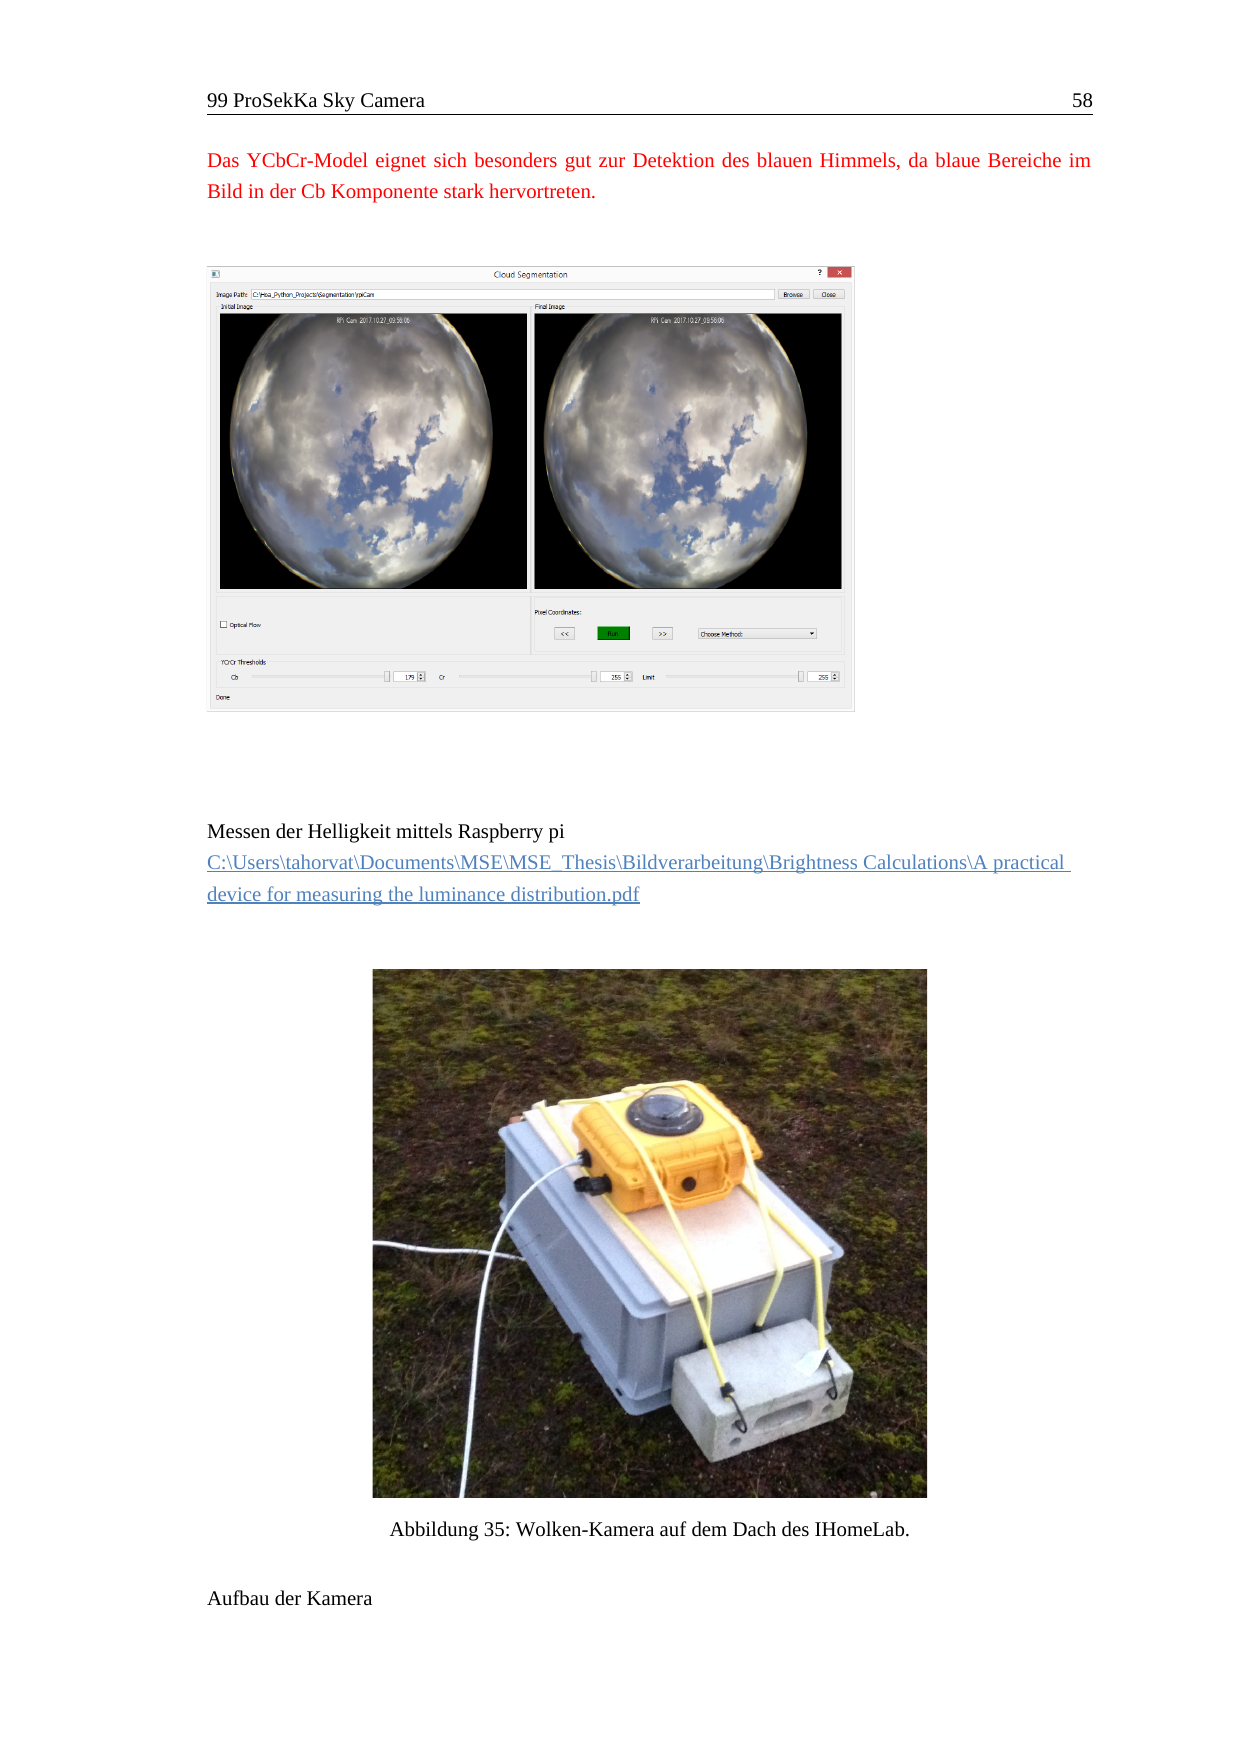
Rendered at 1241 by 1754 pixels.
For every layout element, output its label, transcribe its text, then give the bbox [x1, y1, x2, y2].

text Abbildung 35: Wolken-Kamera auf dem Dach des IHomeLab. [207, 1517, 1093, 1541]
text Aufbau der Kamera [207, 1586, 1093, 1610]
picture [372, 969, 928, 1498]
text Das YCbCr-Model eignet sich besonders gut zur Detektion des blauen Himmels, da blaue Bereiche im Bild in der Cb Komponente stark hervortreten. [207, 148, 1093, 203]
text Messen der Helligkeit mittels Raspberry pi C:\Users\tahorvat\Documents\MSE\MSE_Thesis\Bildverarbeitung\Brightness Calculations\A practical device for measuring the luminance distribution.pdf [207, 819, 1093, 906]
picture [206, 266, 855, 712]
